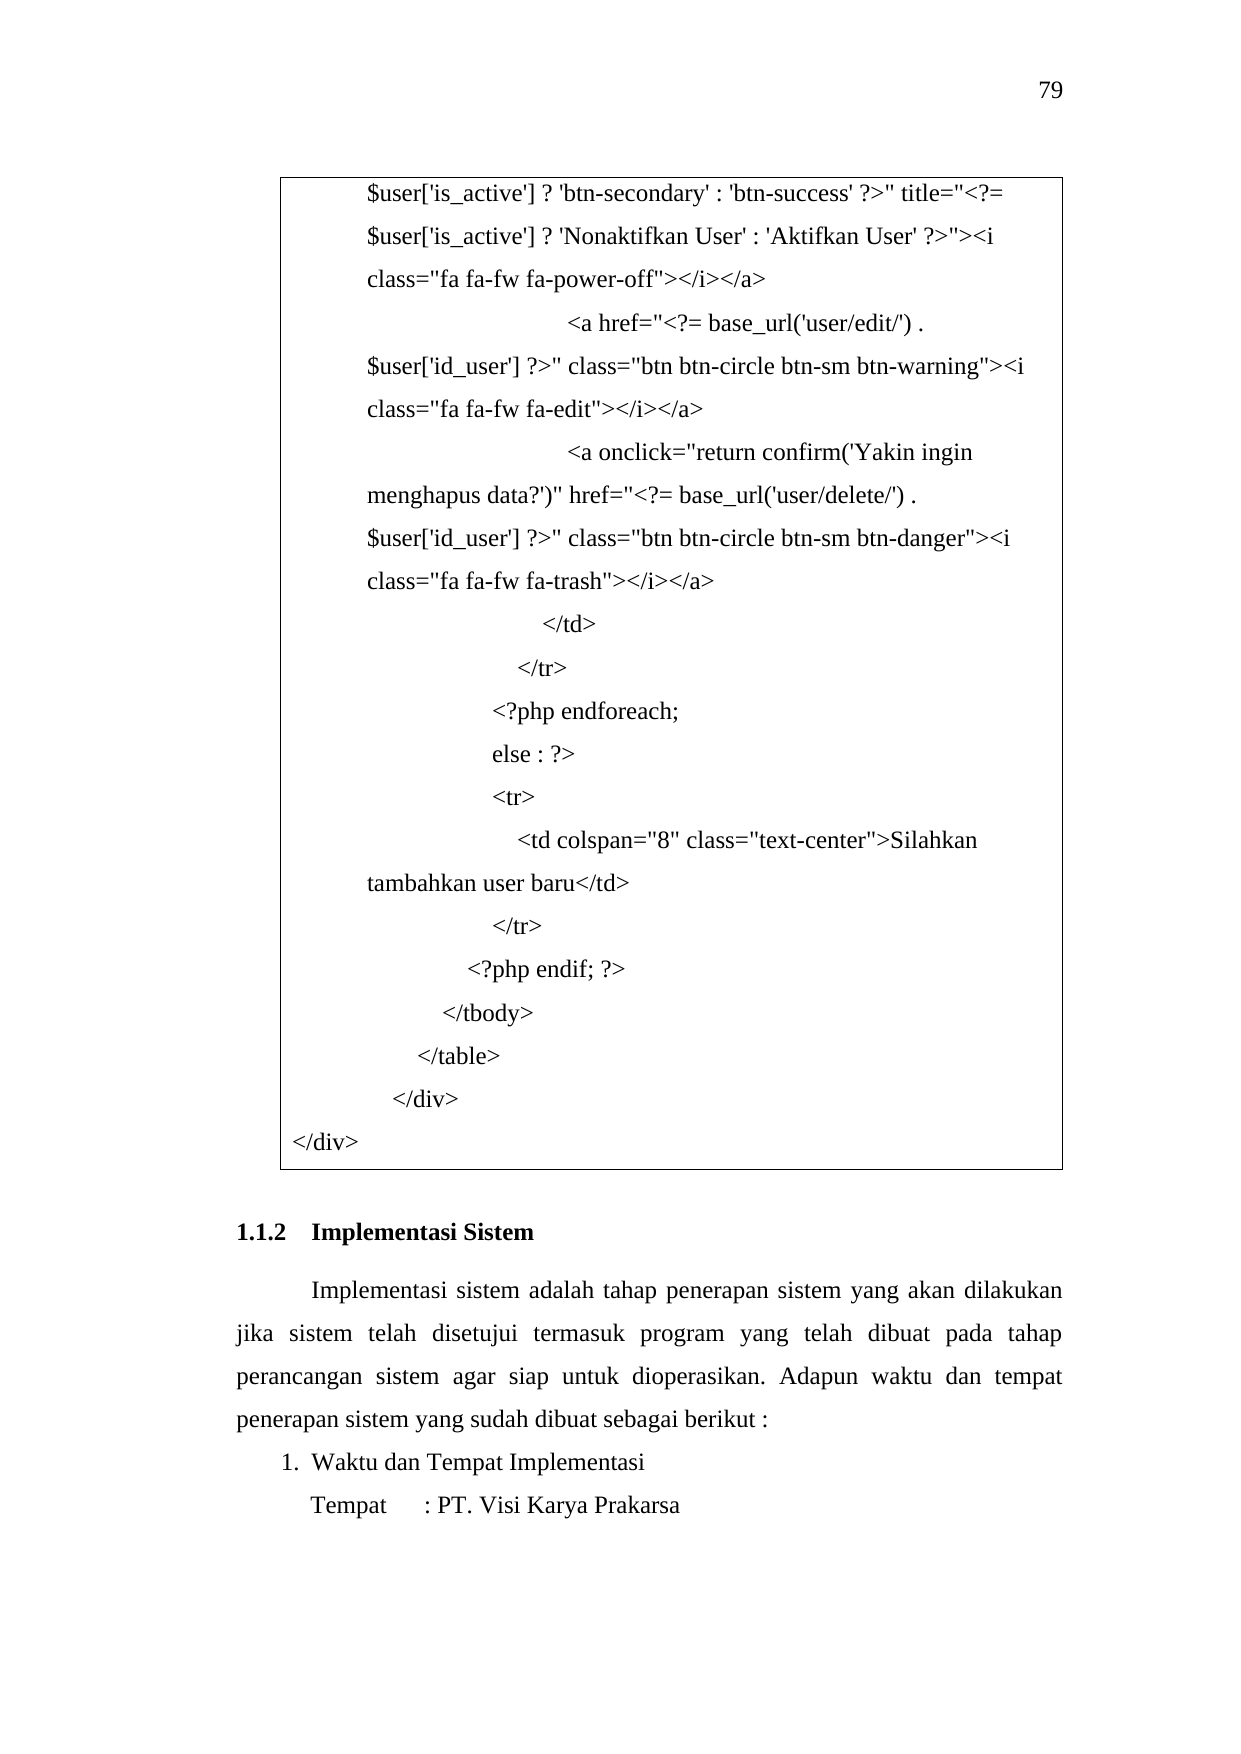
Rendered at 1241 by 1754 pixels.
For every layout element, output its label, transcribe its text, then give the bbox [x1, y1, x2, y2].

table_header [281, 178, 1062, 1169]
text Implementasi sistem adalah tahap penerapan sistem yang akan dilakukan jika sistem telah disetujui termasuk program yang telah dibuat pada tahap perancangan sistem agar siap untuk dioperasikan. Adapun waktu dan tempat penerapan sistem yang sudah dibuat sebagai berikut : [236, 1275, 1063, 1433]
list Waktu dan Tempat Implementasi [281, 1447, 1063, 1476]
list Implementasi Sistem [236, 1217, 1063, 1246]
text Tempat : PT. Visi Karya Prakarsa [310, 1490, 1063, 1519]
